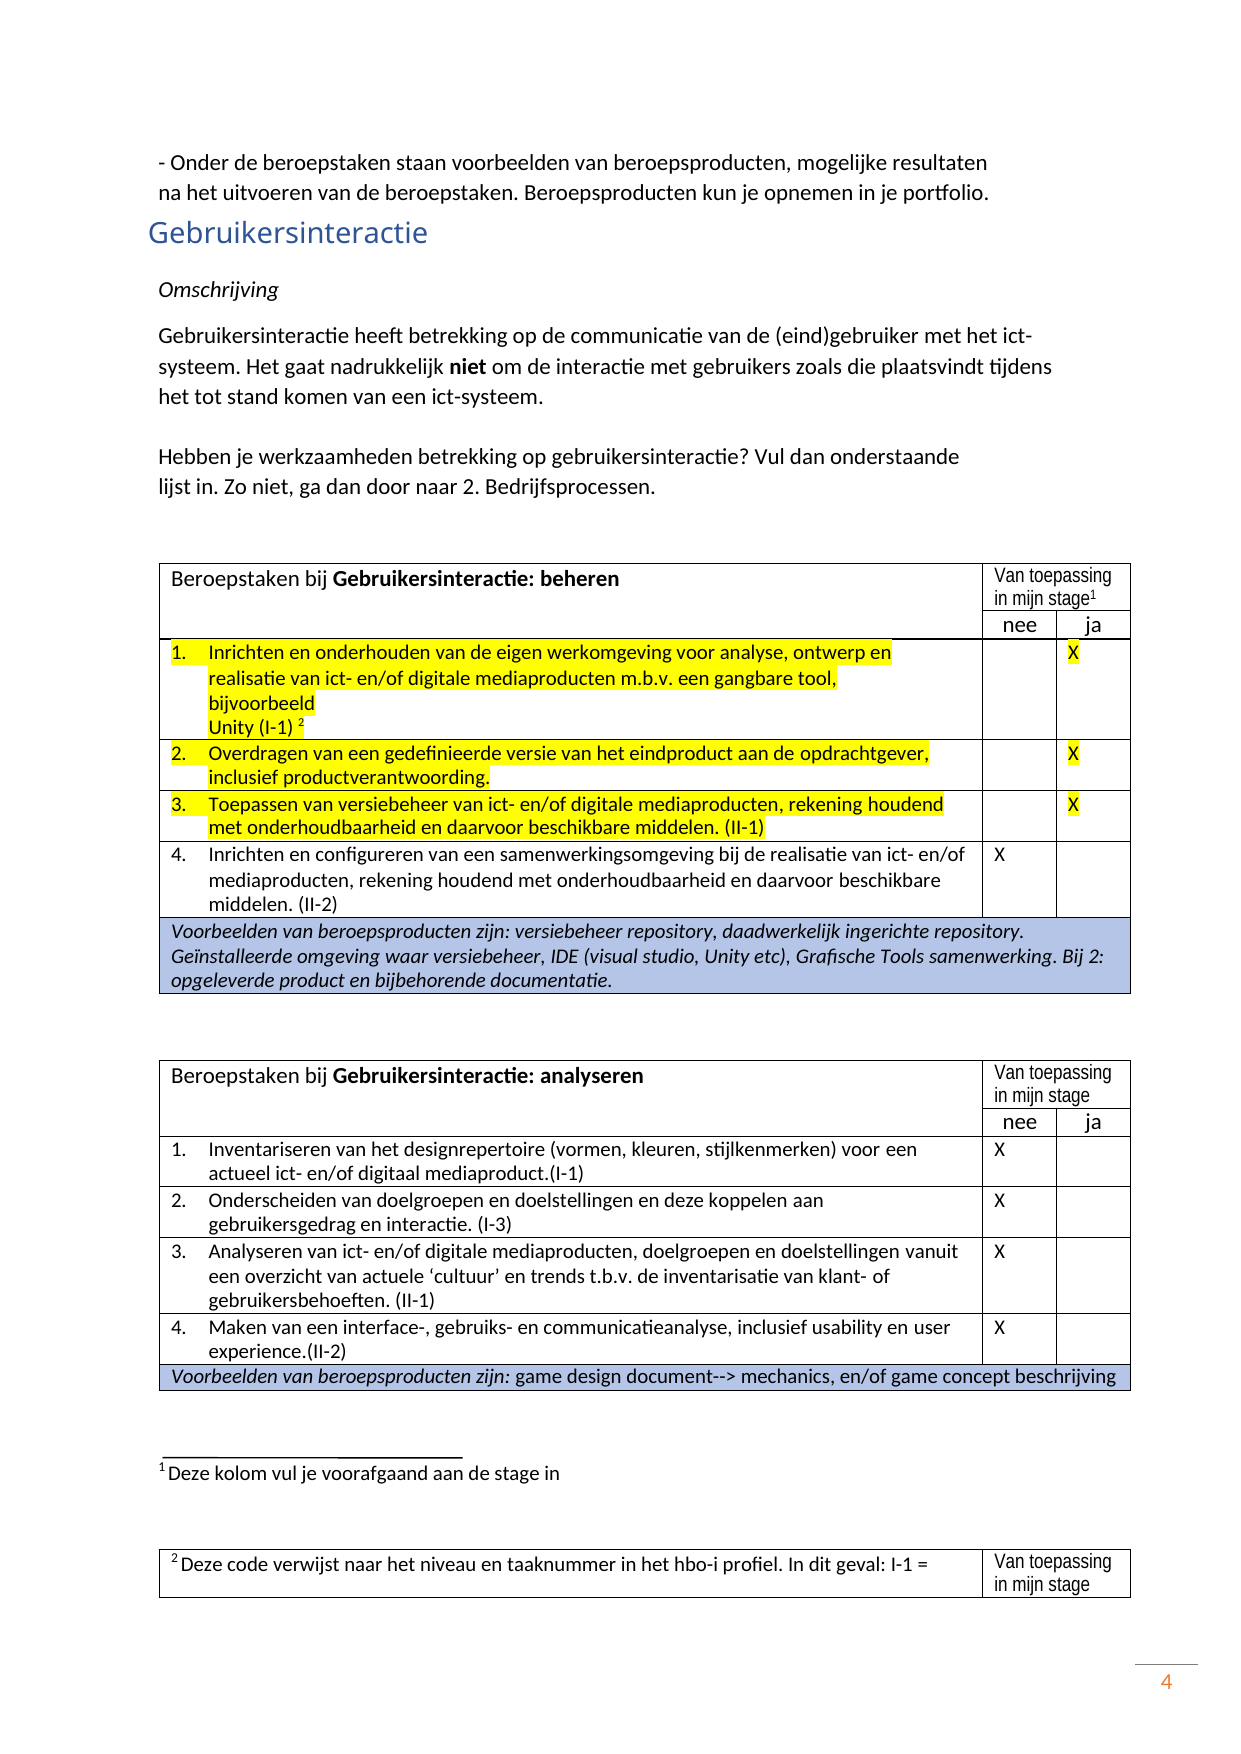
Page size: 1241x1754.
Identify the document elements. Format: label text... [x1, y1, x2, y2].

table_cell X [983, 1314, 1056, 1364]
table_cell 2. Onderscheiden van doelgroepen en doelstellingen en deze koppelen aan gebruikersgedrag en interactie. (I-3) [160, 1187, 982, 1237]
table_cell Voorbeelden van beroepsproducten zijn: versiebeheer repository, daadwerkelijk ingerichte repository. Geïnstalleerde omgeving waar versiebeheer, IDE (visual studio, Unity etc), Grafische Tools samenwerking. Bij 2: opgeleverde product en bijbehorende documentatie. [160, 918, 1130, 993]
table_cell 2. Overdragen van een gedefinieerde versie van het eindproduct aan de opdrachtgever, inclusief productverantwoording. [160, 740, 982, 790]
table_header Van toepassing in mijn stage [983, 1550, 1130, 1597]
table_cell [1057, 842, 1130, 917]
table_cell 3. Analyseren van ict- en/of digitale mediaproducten, doelgroepen en doelstellingen vanuit een overzicht van actuele ‘cultuur’ en trends t.b.v. de inventarisatie van klant- of gebruikersbehoeften. (II-1) [160, 1238, 982, 1313]
table_cell ja [1057, 1109, 1130, 1136]
table_cell nee [983, 611, 1056, 638]
table_cell 1. Inrichten en onderhouden van de eigen werkomgeving voor analyse, ontwerp en realisatie van ict- en/of digitale mediaproducten m.b.v. een gangbare tool, bijvoorbeeld Unity (I-1) 2 [304, 640, 982, 739]
table_cell X [1057, 640, 1130, 739]
table_cell [1057, 1314, 1130, 1364]
table_cell Voorbeelden van beroepsproducten zijn: game design document--> mechanics, en/of game concept beschrijving [160, 1365, 1130, 1390]
table_cell ja [1057, 611, 1130, 638]
table_cell 4. Maken van een interface-, gebruiks- en communicatieanalyse, inclusief usability en user experience.(II-2) [160, 1314, 982, 1364]
subtitle Gebruikersinteractie [148, 212, 1093, 252]
text Hebben je werkzaamheden betrekking op gebruikersinteractie? Vul dan onderstaande lijst in. Zo niet, ga dan door naar 2. Bedrijfsprocessen. [158, 442, 970, 500]
table_cell [1057, 1238, 1130, 1313]
text - Onder de beroepstaken staan voorbeelden van beroepsproducten, mogelijke resultaten na het uitvoeren van de beroepstaken. Beroepsproducten kun je opnemen in je portfolio. [158, 148, 996, 206]
text 1 Deze kolom vul je voorafgaand aan de stage in [158, 1460, 1093, 1486]
text Gebruikersinteractie heeft betrekking op de communicatie van de (eind)gebruiker met het ict-systeem. Het gaat nadrukkelijk niet om de interactie met gebruikers zoals die plaatsvindt tijdens het tot stand komen van een ict-systeem. [158, 322, 1060, 410]
table_header Beroepstaken bij Gebruikersinteractie: analyseren [160, 1061, 982, 1136]
table_cell [983, 791, 1056, 841]
table_cell X [1057, 740, 1130, 790]
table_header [160, 1550, 982, 1597]
table_cell [983, 640, 1056, 739]
table_cell nee [983, 1109, 1056, 1136]
table_cell X [1057, 791, 1130, 841]
table_cell [1057, 1137, 1130, 1186]
table_cell [983, 740, 1056, 790]
table_cell X [983, 1238, 1056, 1313]
table_cell 3. Toepassen van versiebeheer van ict- en/of digitale mediaproducten, rekening houdend met onderhoudbaarheid en daarvoor beschikbare middelen. (II-1) [160, 791, 982, 841]
table_header Van toepassing in mijn stage1 [983, 564, 1130, 610]
table_cell [1057, 1187, 1130, 1237]
table_cell 1. Inventariseren van het designrepertoire (vormen, kleuren, stijlkenmerken) voor een actueel ict- en/of digitaal mediaproduct.(I-1) [160, 1137, 982, 1186]
table_header Beroepstaken bij Gebruikersinteractie: beheren [160, 564, 982, 638]
text Omschrijving [158, 275, 1093, 303]
table_cell X [983, 842, 1056, 917]
table_cell X [983, 1137, 1056, 1186]
table_cell X [983, 1187, 1056, 1237]
table_header Van toepassing in mijn stage [983, 1061, 1130, 1107]
table_cell 4. Inrichten en configureren van een samenwerkingsomgeving bij de realisatie van ict- en/of mediaproducten, rekening houdend met onderhoudbaarheid en daarvoor beschikbare middelen. (II-2) [160, 842, 982, 917]
